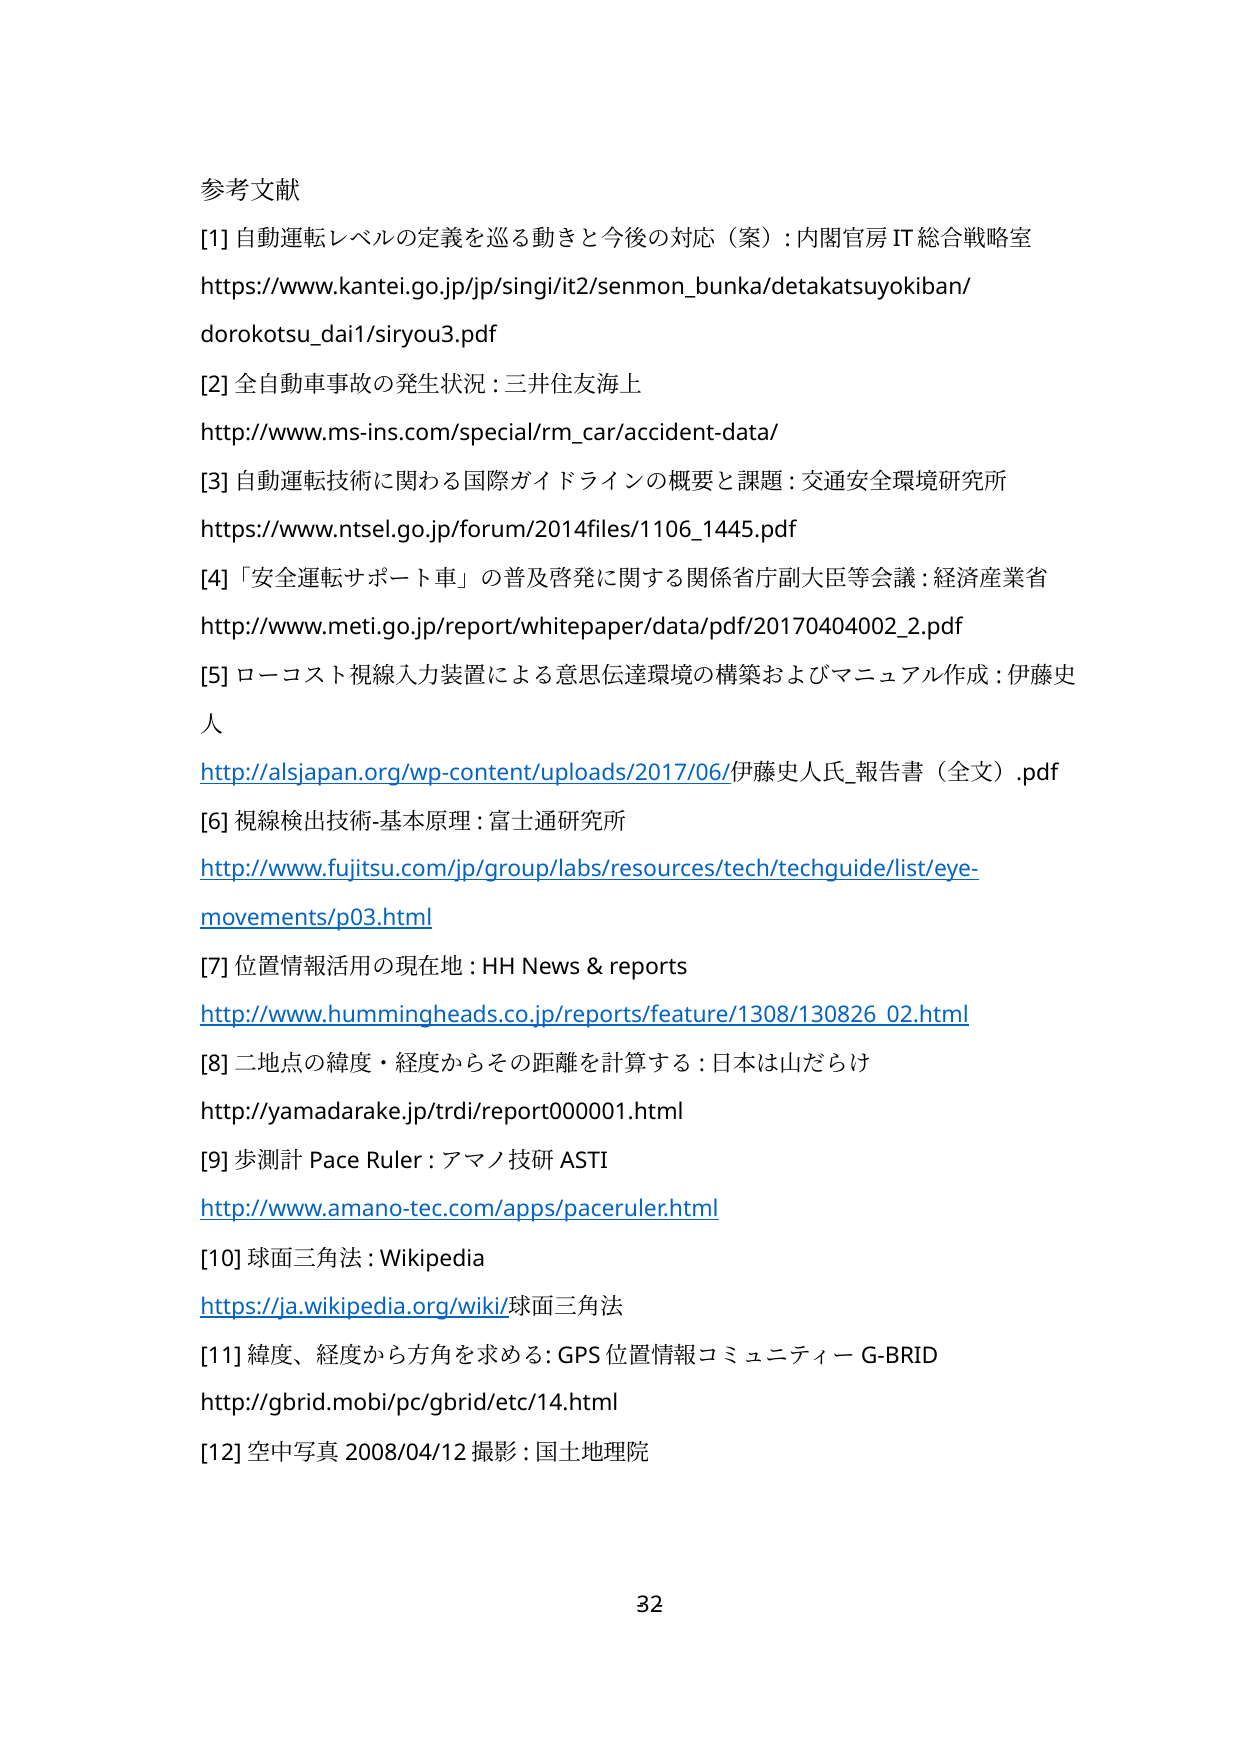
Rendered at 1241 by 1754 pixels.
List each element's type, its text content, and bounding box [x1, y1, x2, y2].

text https://www.kantei.go.jp/jp/singi/it2/senmon_bunka/detakatsuyokiban/dorokotsu_dai1/siryou3.pdf [200, 261, 1099, 358]
text https://ja.wikipedia.org/wiki/球面三角法 [200, 1281, 1099, 1329]
text 自動運転レベルの定義を巡る動きと今後の対応（案）: 内閣官房IT総合戦略室 [200, 213, 1099, 261]
text 視線検出技術-基本原理 : 富士通研究所 [200, 795, 1099, 844]
text https://www.ntsel.go.jp/forum/2014files/1106_1445.pdf [200, 504, 1099, 552]
text http://www.hummingheads.co.jp/reports/feature/1308/130826_02.html [200, 989, 1099, 1038]
text 位置情報活用の現在地 : HH News & reports [200, 941, 1099, 989]
text 「安全運転サポート車」の普及啓発に関する関係省庁副大臣等会議 : 経済産業省 [200, 552, 1099, 601]
text ローコスト視線入力装置による意思伝達環境の構築およびマニュアル作成 : 伊藤史人 [200, 649, 1099, 747]
text http://www.fujitsu.com/jp/group/labs/resources/tech/techguide/list/eye-movements/p03.html [200, 844, 1099, 941]
text 歩測計 Pace Ruler : アマノ技研 ASTI [200, 1135, 1099, 1183]
text http://www.meti.go.jp/report/whitepaper/data/pdf/20170404002_2.pdf [200, 601, 1099, 649]
text http://www.ms-ins.com/special/rm_car/accident-data/ [200, 407, 1099, 455]
subtitle 参考文献 [200, 164, 1099, 213]
text 二地点の緯度・経度からその距離を計算する : 日本は山だらけ [200, 1038, 1099, 1086]
text http://alsjapan.org/wp-content/uploads/2017/06/伊藤史人氏_報告書（全文）.pdf [200, 747, 1099, 795]
text 球面三角法 : Wikipedia [200, 1232, 1099, 1281]
text http://yamadarake.jp/trdi/report000001.html [200, 1086, 1099, 1135]
text 緯度、経度から方角を求める: GPS位置情報コミュニティー G-BRID [200, 1329, 1099, 1378]
text http://www.amano-tec.com/apps/paceruler.html [200, 1183, 1099, 1232]
text 空中写真 2008/04/12撮影 : 国土地理院 [200, 1426, 1099, 1475]
text 全自動車事故の発生状況 : 三井住友海上 [200, 358, 1099, 407]
text 自動運転技術に関わる国際ガイドラインの概要と課題 : 交通安全環境研究所 [200, 455, 1099, 504]
text http://gbrid.mobi/pc/gbrid/etc/14.html [200, 1378, 1099, 1426]
